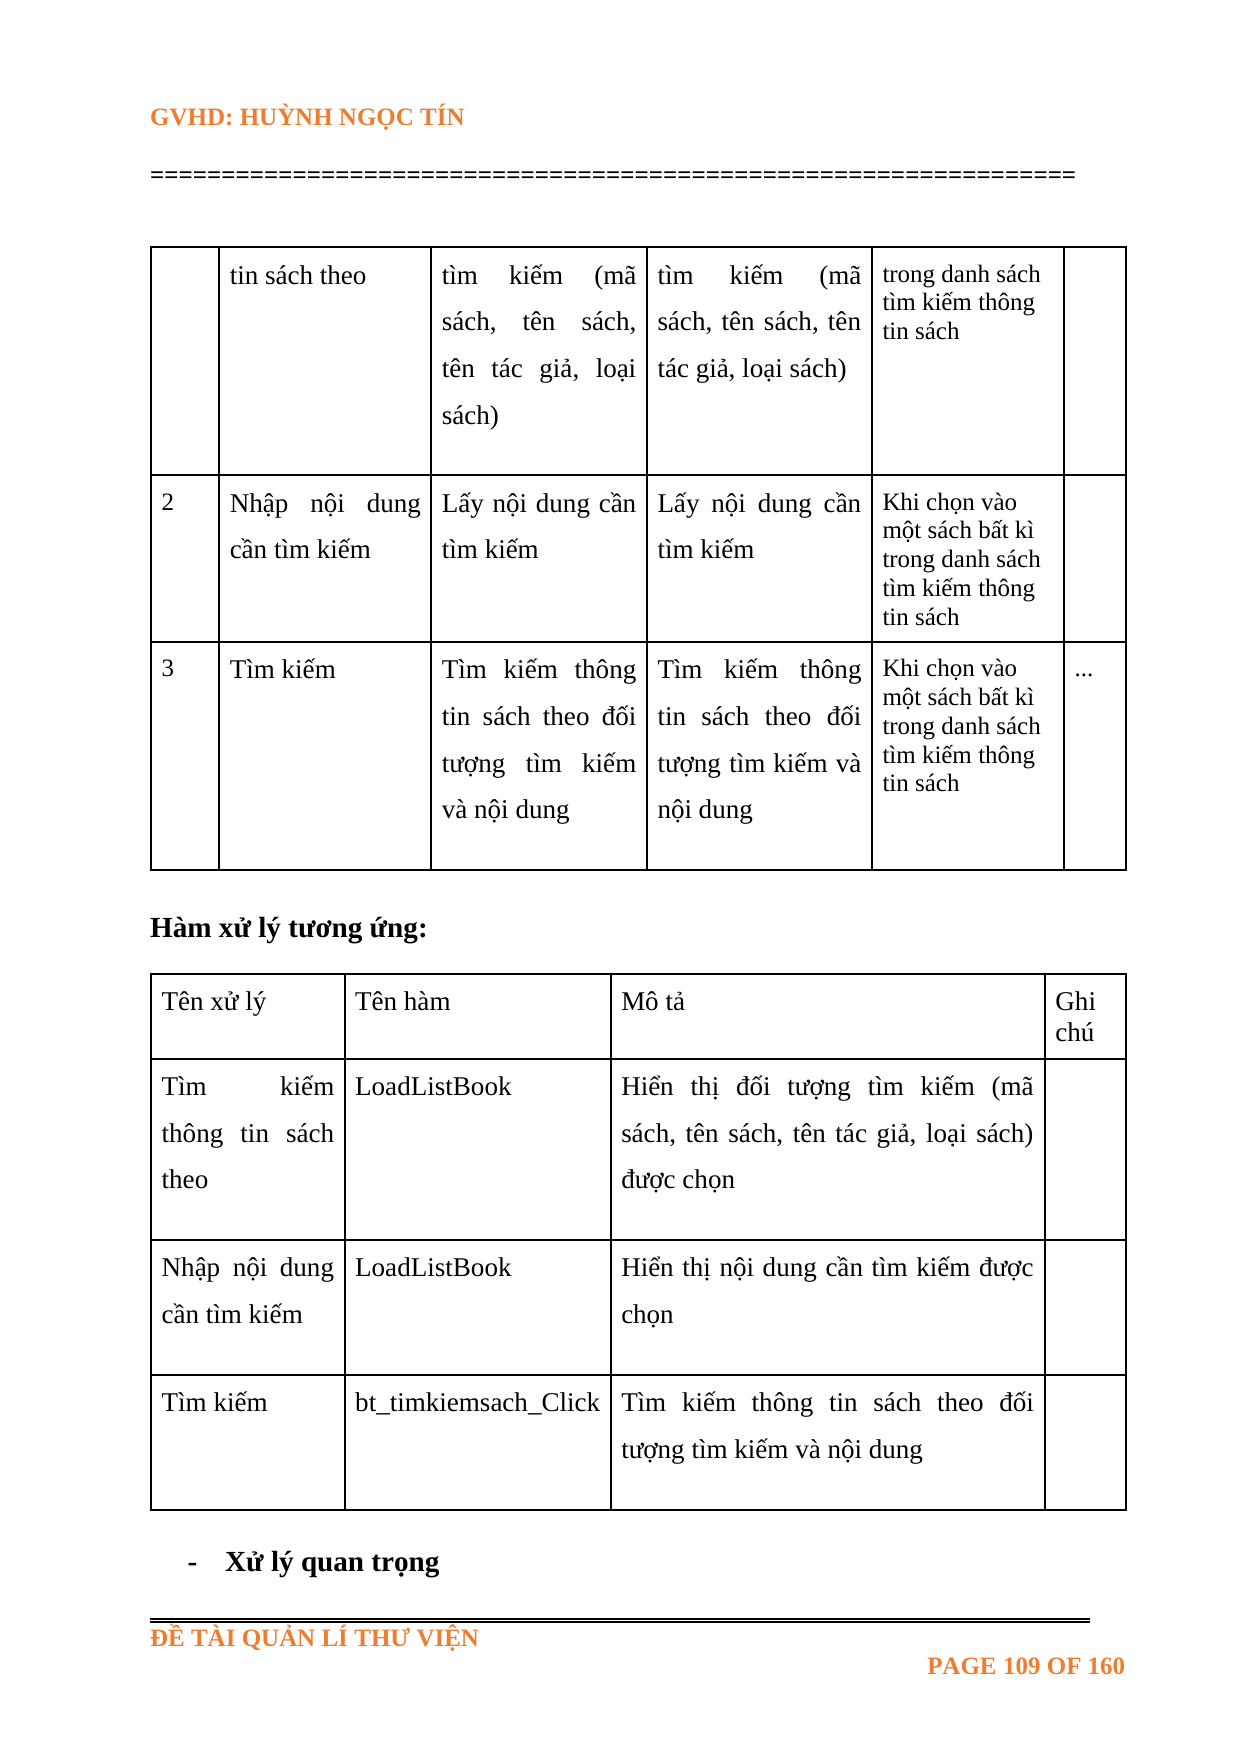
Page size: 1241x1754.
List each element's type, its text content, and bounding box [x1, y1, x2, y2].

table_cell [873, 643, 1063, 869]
list Xử lý quan trọng [187, 1544, 1090, 1578]
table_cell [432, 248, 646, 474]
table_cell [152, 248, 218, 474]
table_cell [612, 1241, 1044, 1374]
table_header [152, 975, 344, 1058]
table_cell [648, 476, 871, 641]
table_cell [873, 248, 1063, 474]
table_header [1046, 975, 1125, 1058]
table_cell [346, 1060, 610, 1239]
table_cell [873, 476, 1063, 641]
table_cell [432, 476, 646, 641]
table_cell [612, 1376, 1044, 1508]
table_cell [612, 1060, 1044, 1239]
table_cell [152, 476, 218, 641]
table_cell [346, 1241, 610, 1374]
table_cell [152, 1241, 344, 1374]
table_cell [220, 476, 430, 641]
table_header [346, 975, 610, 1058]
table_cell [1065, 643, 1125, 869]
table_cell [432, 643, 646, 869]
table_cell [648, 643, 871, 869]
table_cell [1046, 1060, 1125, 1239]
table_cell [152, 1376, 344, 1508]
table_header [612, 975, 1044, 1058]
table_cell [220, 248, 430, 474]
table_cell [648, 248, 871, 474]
text Hàm xử lý tương ứng: [150, 910, 1090, 944]
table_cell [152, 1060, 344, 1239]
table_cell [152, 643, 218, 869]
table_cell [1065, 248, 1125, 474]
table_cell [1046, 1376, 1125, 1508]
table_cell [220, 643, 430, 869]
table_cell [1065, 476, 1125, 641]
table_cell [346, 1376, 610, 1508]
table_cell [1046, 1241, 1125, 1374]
